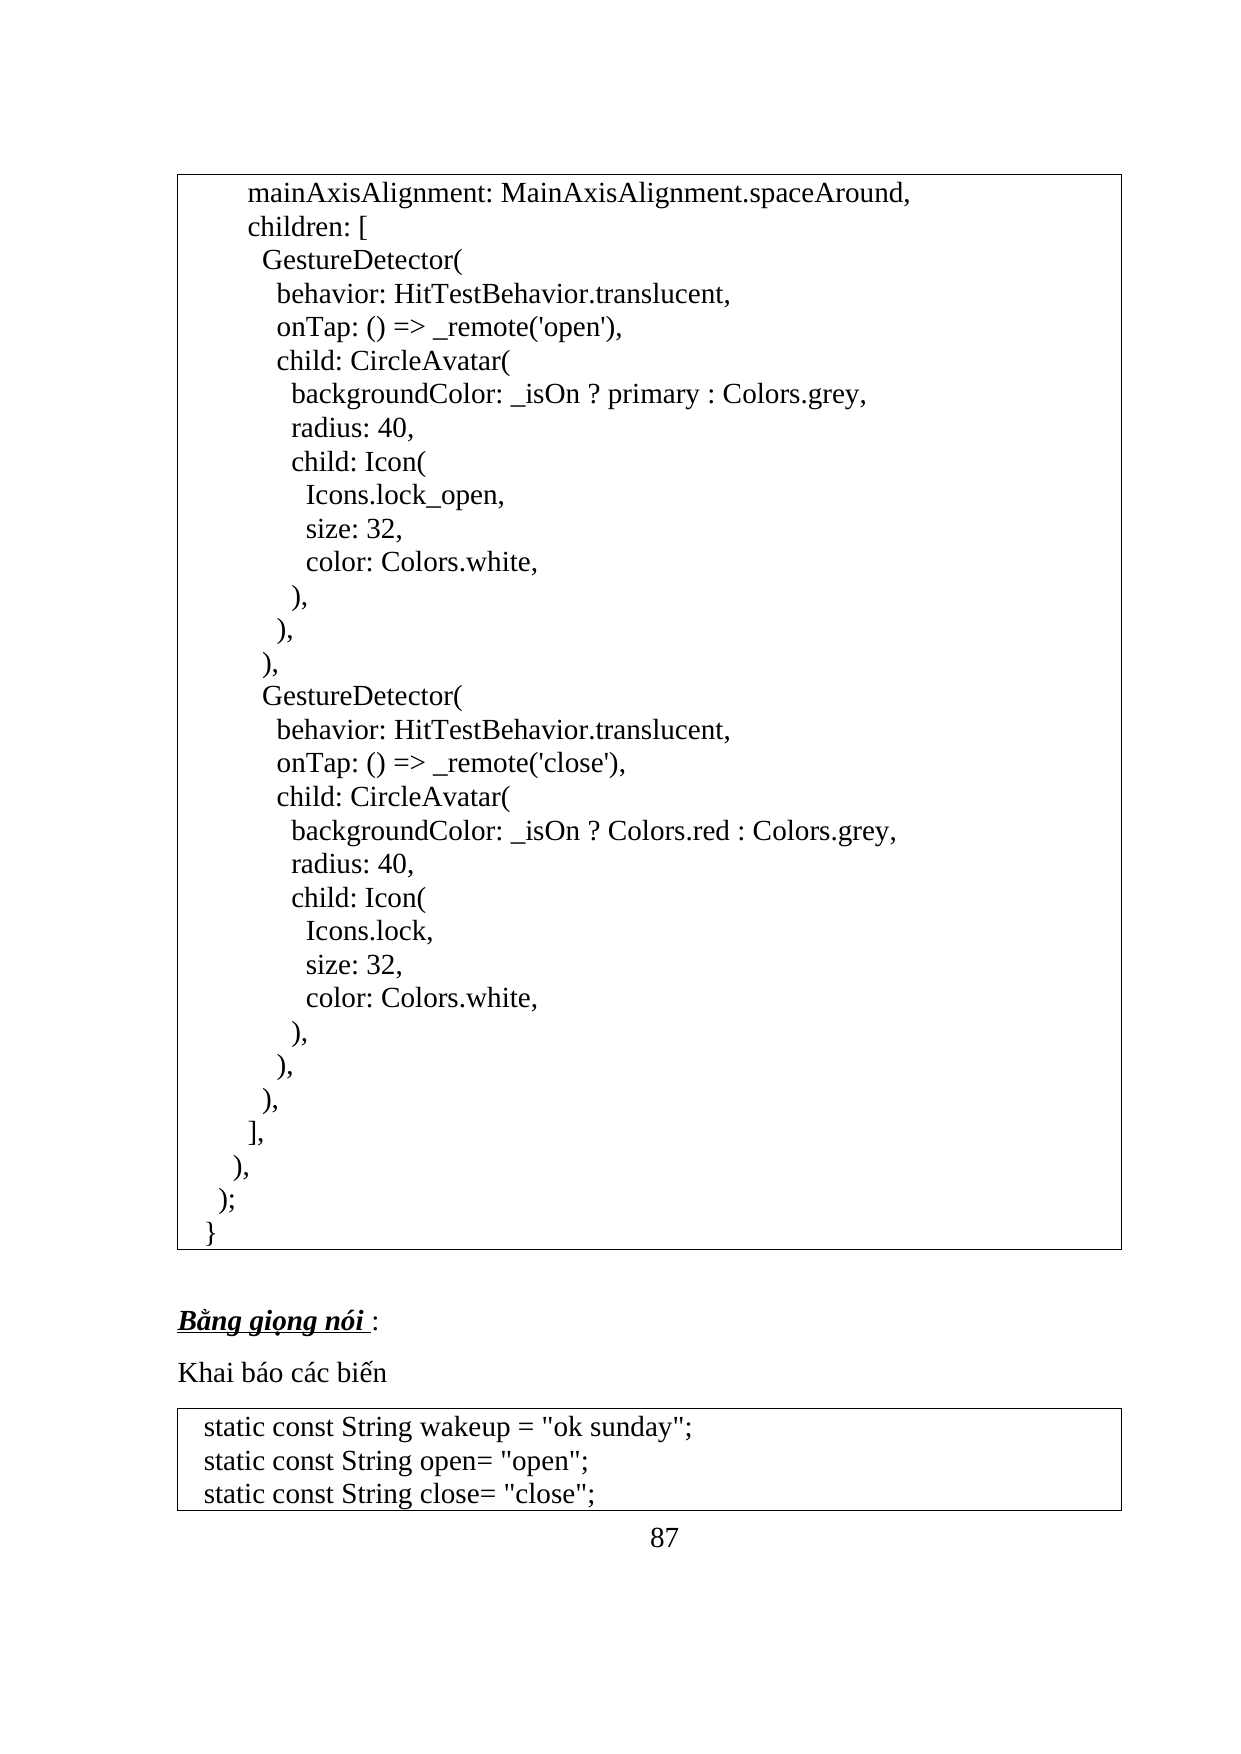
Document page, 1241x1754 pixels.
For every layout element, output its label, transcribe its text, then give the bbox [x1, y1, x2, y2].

text Bằng giọng nói : [177, 1303, 1152, 1336]
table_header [178, 1409, 1121, 1510]
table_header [178, 175, 1121, 1249]
text Khai báo các biến [177, 1355, 1152, 1389]
